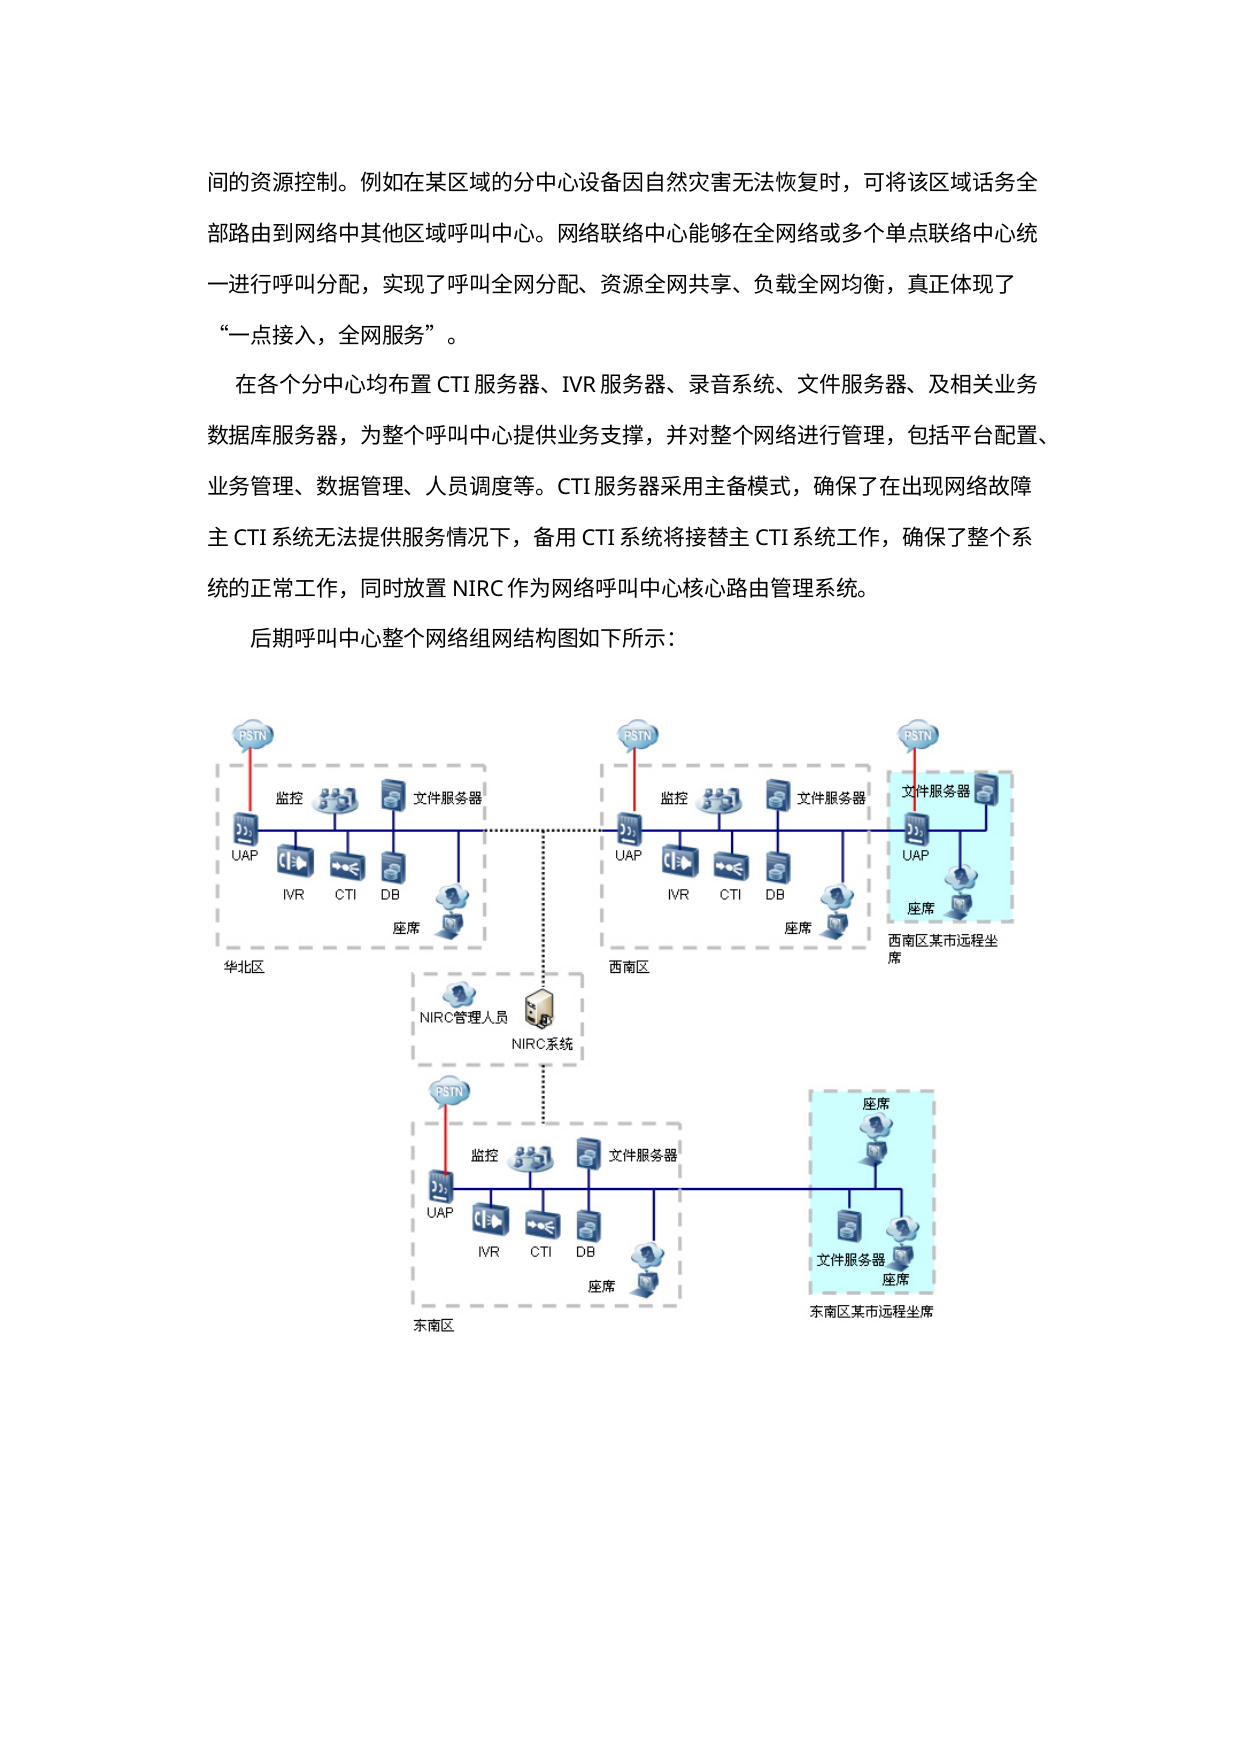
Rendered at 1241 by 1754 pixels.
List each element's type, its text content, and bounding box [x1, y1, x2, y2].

picture [206, 717, 1024, 1335]
text 在各个分中心均布置CTI服务器、IVR服务器、录音系统、文件服务器、及相关业务数据库服务器，为整个呼叫中心提供业务支撑，并对整个网络进行管理，包括平台配置、业务管理、数据管理、人员调度等。CTI服务器采用主备模式，确保了在出现网络故障主CTI系统无法提供服务情况下，备用CTI系统将接替主CTI系统工作，确保了整个系统的正常工作，同时放置NIRC作为网络呼叫中心核心路由管理系统。 [207, 366, 1053, 604]
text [207, 164, 1053, 351]
text 后期呼叫中心整个网络组网结构图如下所示： [207, 620, 1053, 654]
